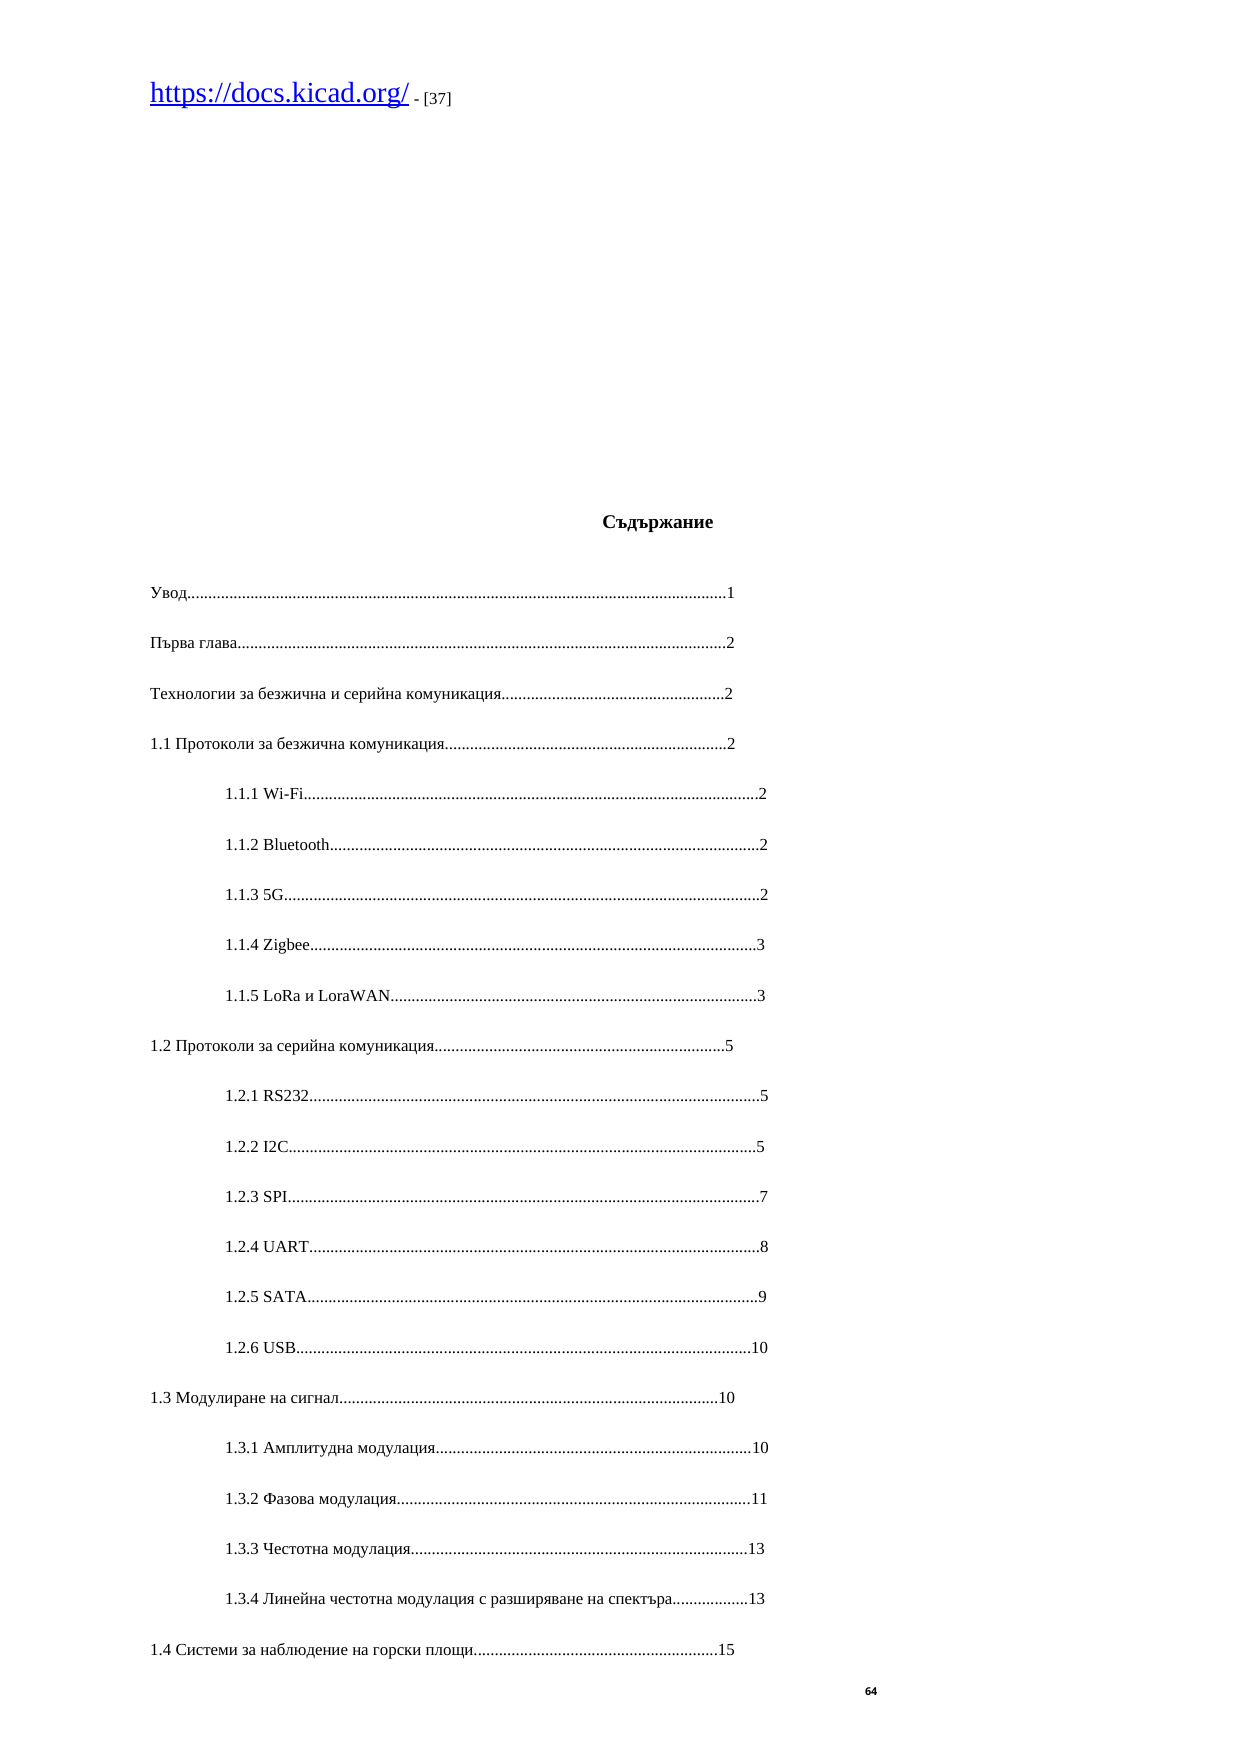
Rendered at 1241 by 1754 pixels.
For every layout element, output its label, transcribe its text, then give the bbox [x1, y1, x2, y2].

list 1.2.4 UART...........................................................................................................8 [150, 1223, 1165, 1256]
list Увод................................................................................................................................1 [150, 569, 1165, 602]
list https://docs.kicad.org/ - [37] [150, 75, 1165, 108]
list Първа глава....................................................................................................................2 [150, 619, 1165, 653]
list 1.1.5 LoRa и LoraWAN.......................................................................................3 [150, 971, 1165, 1005]
list 1.2.1 RS232...........................................................................................................5 [150, 1072, 1165, 1105]
list 1.3.1 Амплитудна модулация...........................................................................10 [150, 1424, 1165, 1458]
list 1.2.6 USB............................................................................................................10 [150, 1323, 1165, 1357]
list 1.2.2 I2C...............................................................................................................5 [150, 1122, 1165, 1156]
list Съдържание [150, 494, 1165, 533]
list 1.3.3 Честотна модулация................................................................................13 [150, 1525, 1165, 1558]
list 1.4 Системи за наблюдение на горски площи..........................................................15 [150, 1625, 1165, 1659]
list 1.3 Модулиране на сигнал..........................................................................................10 [150, 1374, 1165, 1407]
list 1.2 Протоколи за серийна комуникация.....................................................................5 [150, 1022, 1165, 1055]
list 1.1.4 Zigbee..........................................................................................................3 [150, 921, 1165, 954]
list 1.2.3 SPI................................................................................................................7 [150, 1172, 1165, 1206]
list 1.1.3 5G.................................................................................................................2 [150, 871, 1165, 904]
list 1.1.2 Bluetooth......................................................................................................2 [150, 820, 1165, 854]
list 1.1 Протоколи за безжична комуникация...................................................................2 [150, 720, 1165, 753]
list Технологии за безжична и серийна комуникация.....................................................2 [150, 669, 1165, 703]
list 1.1.1 Wi-Fi............................................................................................................2 [150, 770, 1165, 803]
list 1.3.4 Линейна честотна модулация с разширяване на спектъра..................13 [150, 1575, 1165, 1608]
list 1.2.5 SATA...........................................................................................................9 [150, 1273, 1165, 1307]
list 1.3.2 Фазова модулация....................................................................................11 [150, 1474, 1165, 1508]
